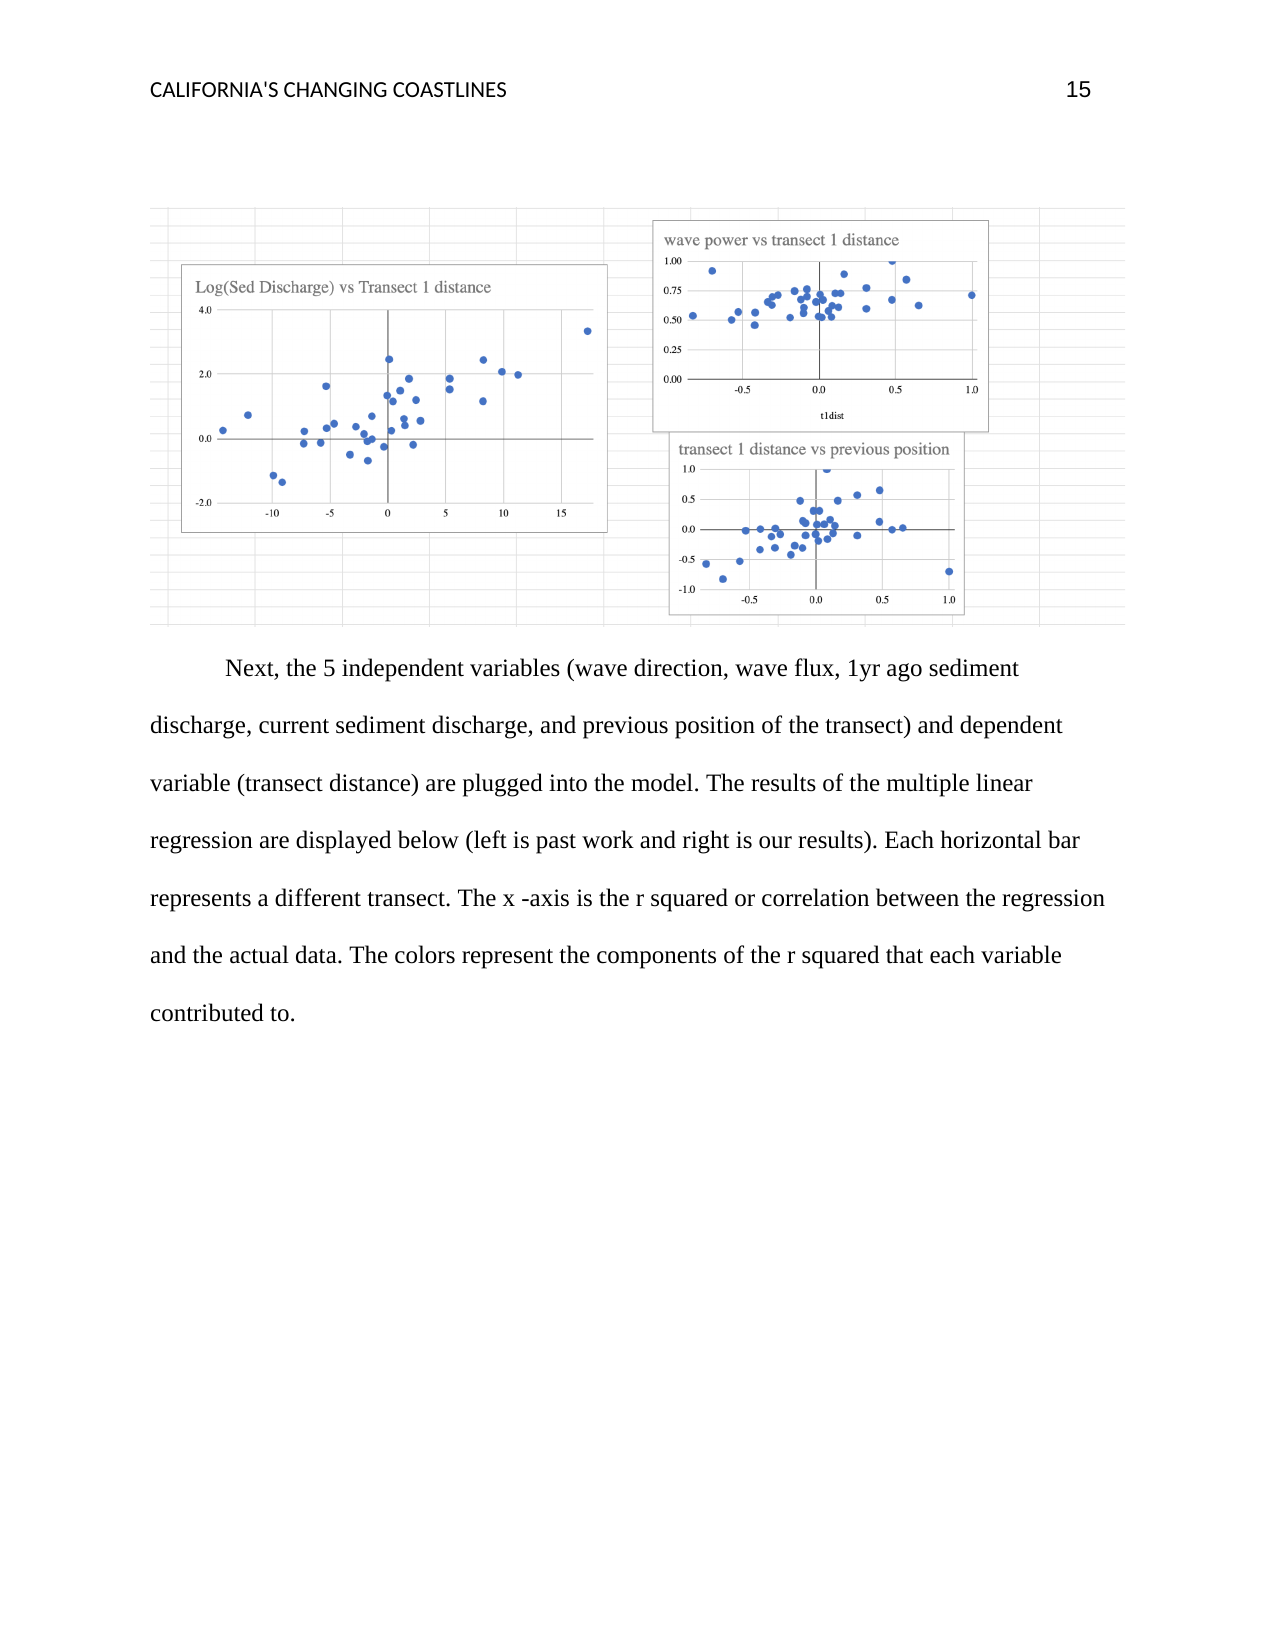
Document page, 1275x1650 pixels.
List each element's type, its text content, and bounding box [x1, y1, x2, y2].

text Next, the 5 independent variables (wave direction, wave flux, 1yr ago sediment discharge, current sediment discharge, and previous position of the transect) and dependent variable (transect distance) are plugged into the model. The results of the multiple linear regression are displayed below (left is past work and right is our results). Each horizontal bar represents a different transect. The x -axis is the r squared or correlation between the regression and the actual data. The colors represent the components of the r squared that each variable contributed to. [150, 653, 1125, 1026]
picture [150, 207, 1125, 627]
